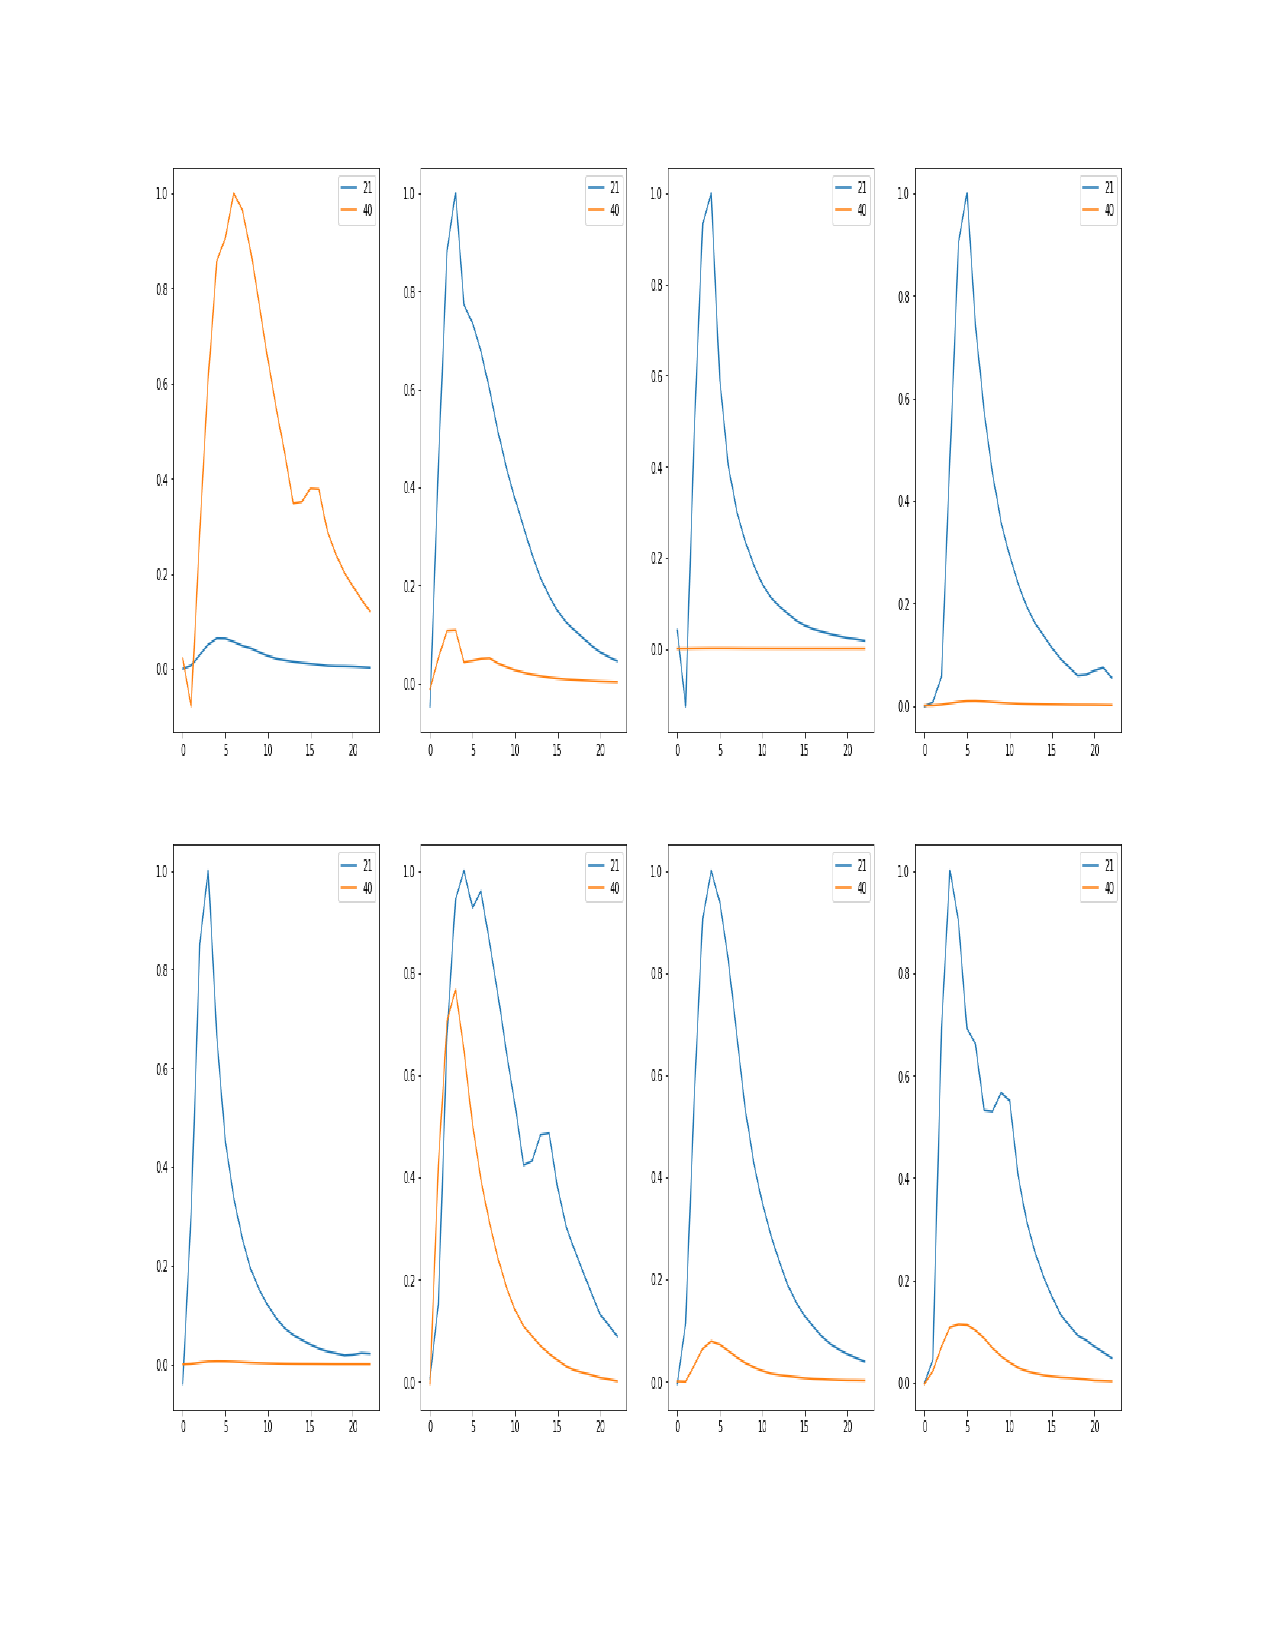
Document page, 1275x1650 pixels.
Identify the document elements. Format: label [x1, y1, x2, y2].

picture [150, 158, 1125, 1446]
